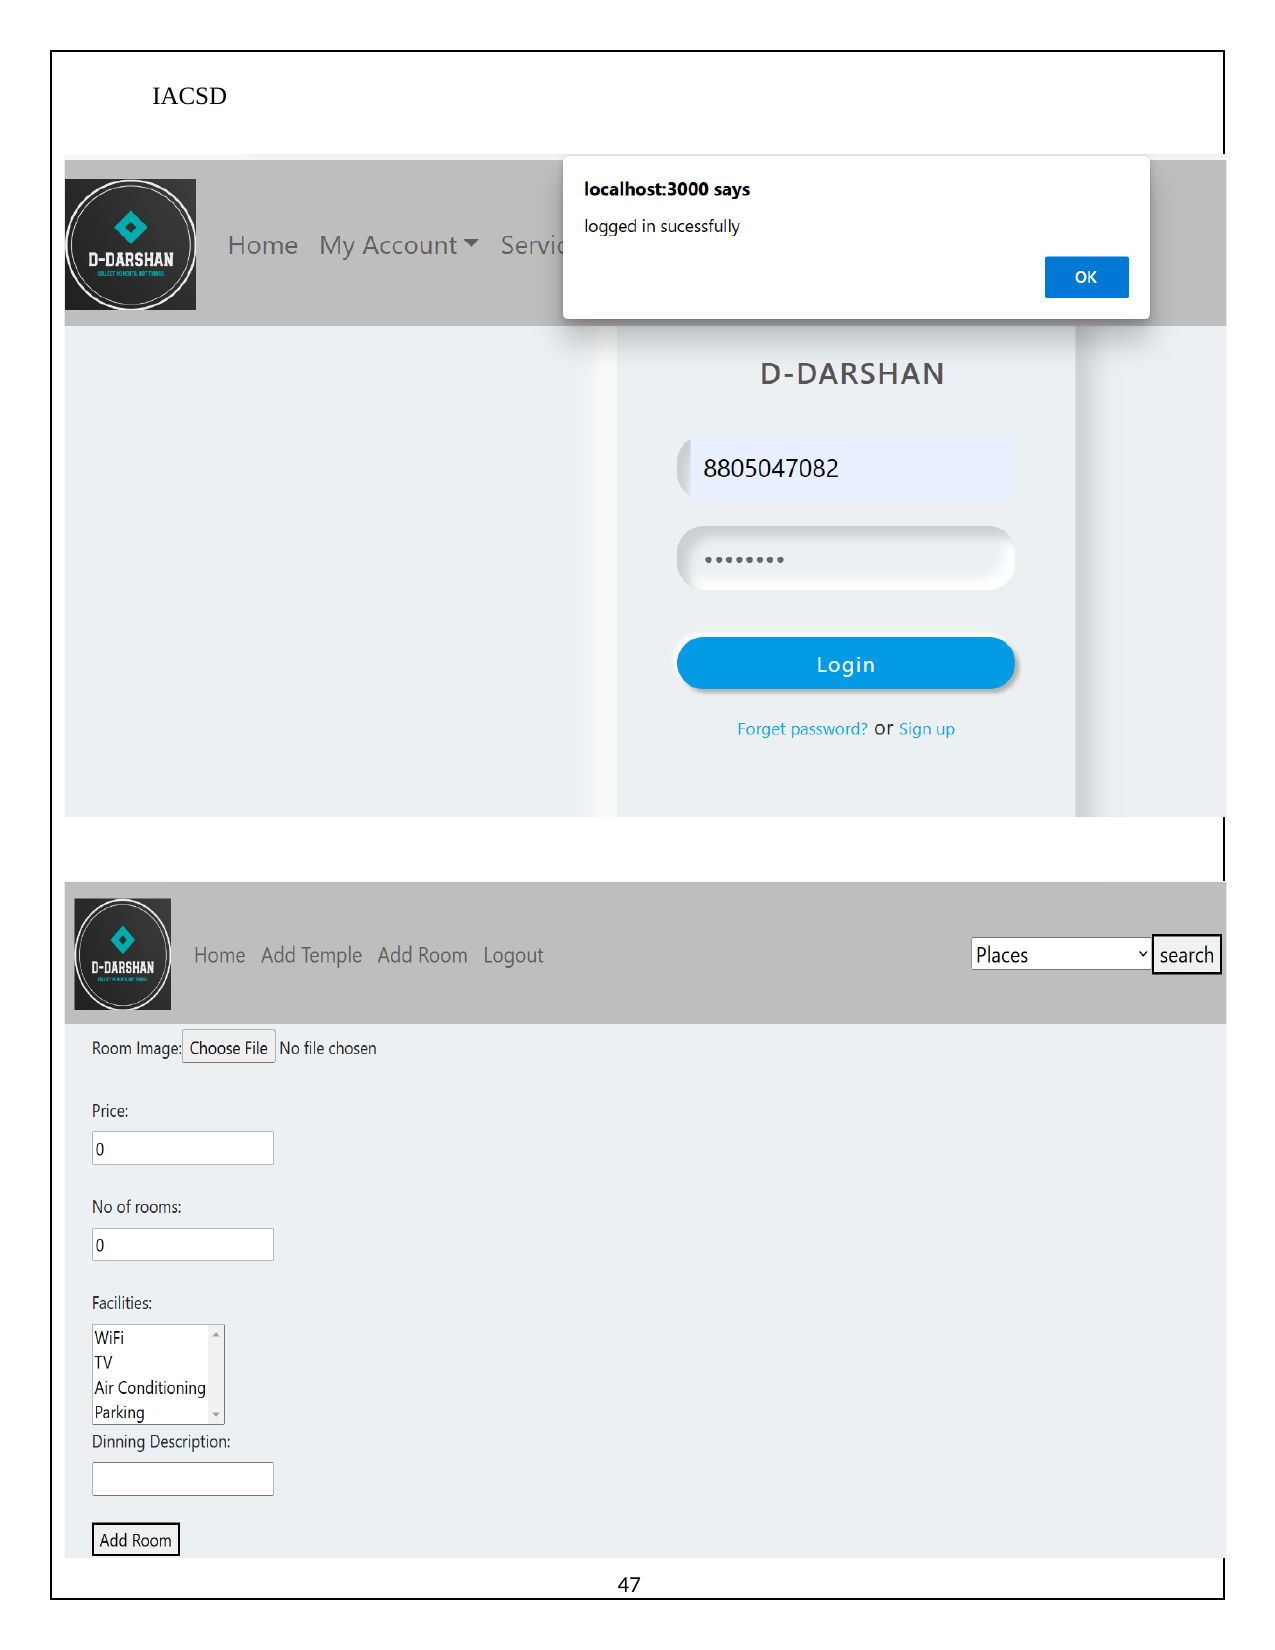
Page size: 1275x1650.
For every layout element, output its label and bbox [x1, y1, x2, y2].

picture [64, 881, 1227, 1558]
picture [64, 154, 1227, 817]
